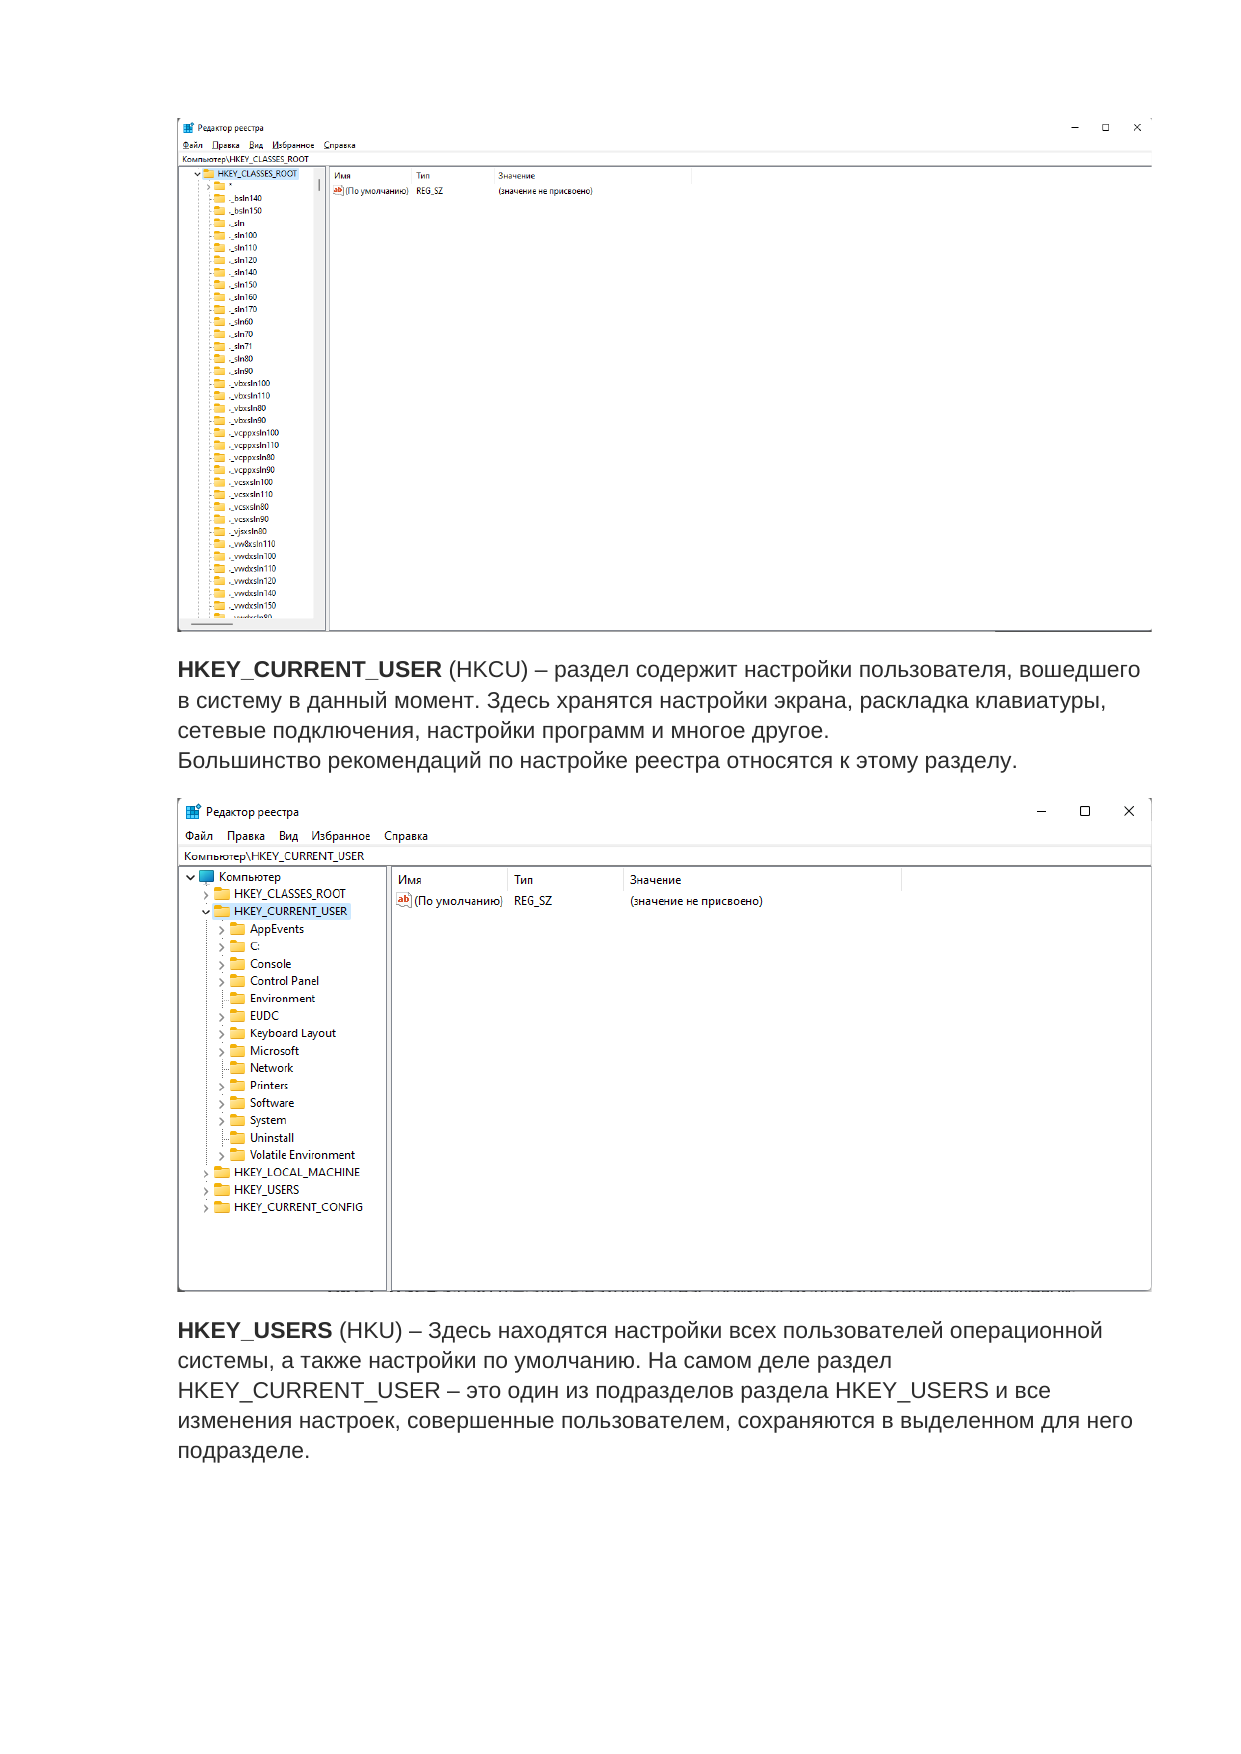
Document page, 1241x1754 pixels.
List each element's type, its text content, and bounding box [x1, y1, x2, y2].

text HKEY_CURRENT_USER (HKCU) – раздел содержит настройки пользователя, вошедшего в систему в данный момент. Здесь хранятся настройки экрана, раскладка клавиатуры, сетевые подключения, настройки программ и многое другое. Большинство рекомендаций по настройке реестра относятся к этому разделу. [177, 656, 1152, 773]
picture [177, 118, 1152, 632]
text HKEY_USERS (HKU) – Здесь находятся настройки всех пользователей операционной системы, а также настройки по умолчанию. На самом деле раздел HKEY_CURRENT_USER – это один из подразделов раздела HKEY_USERS и все изменения настроек, совершенные пользователем, сохраняются в выделенном для него подразделе. [177, 1317, 1152, 1464]
picture [177, 798, 1152, 1292]
